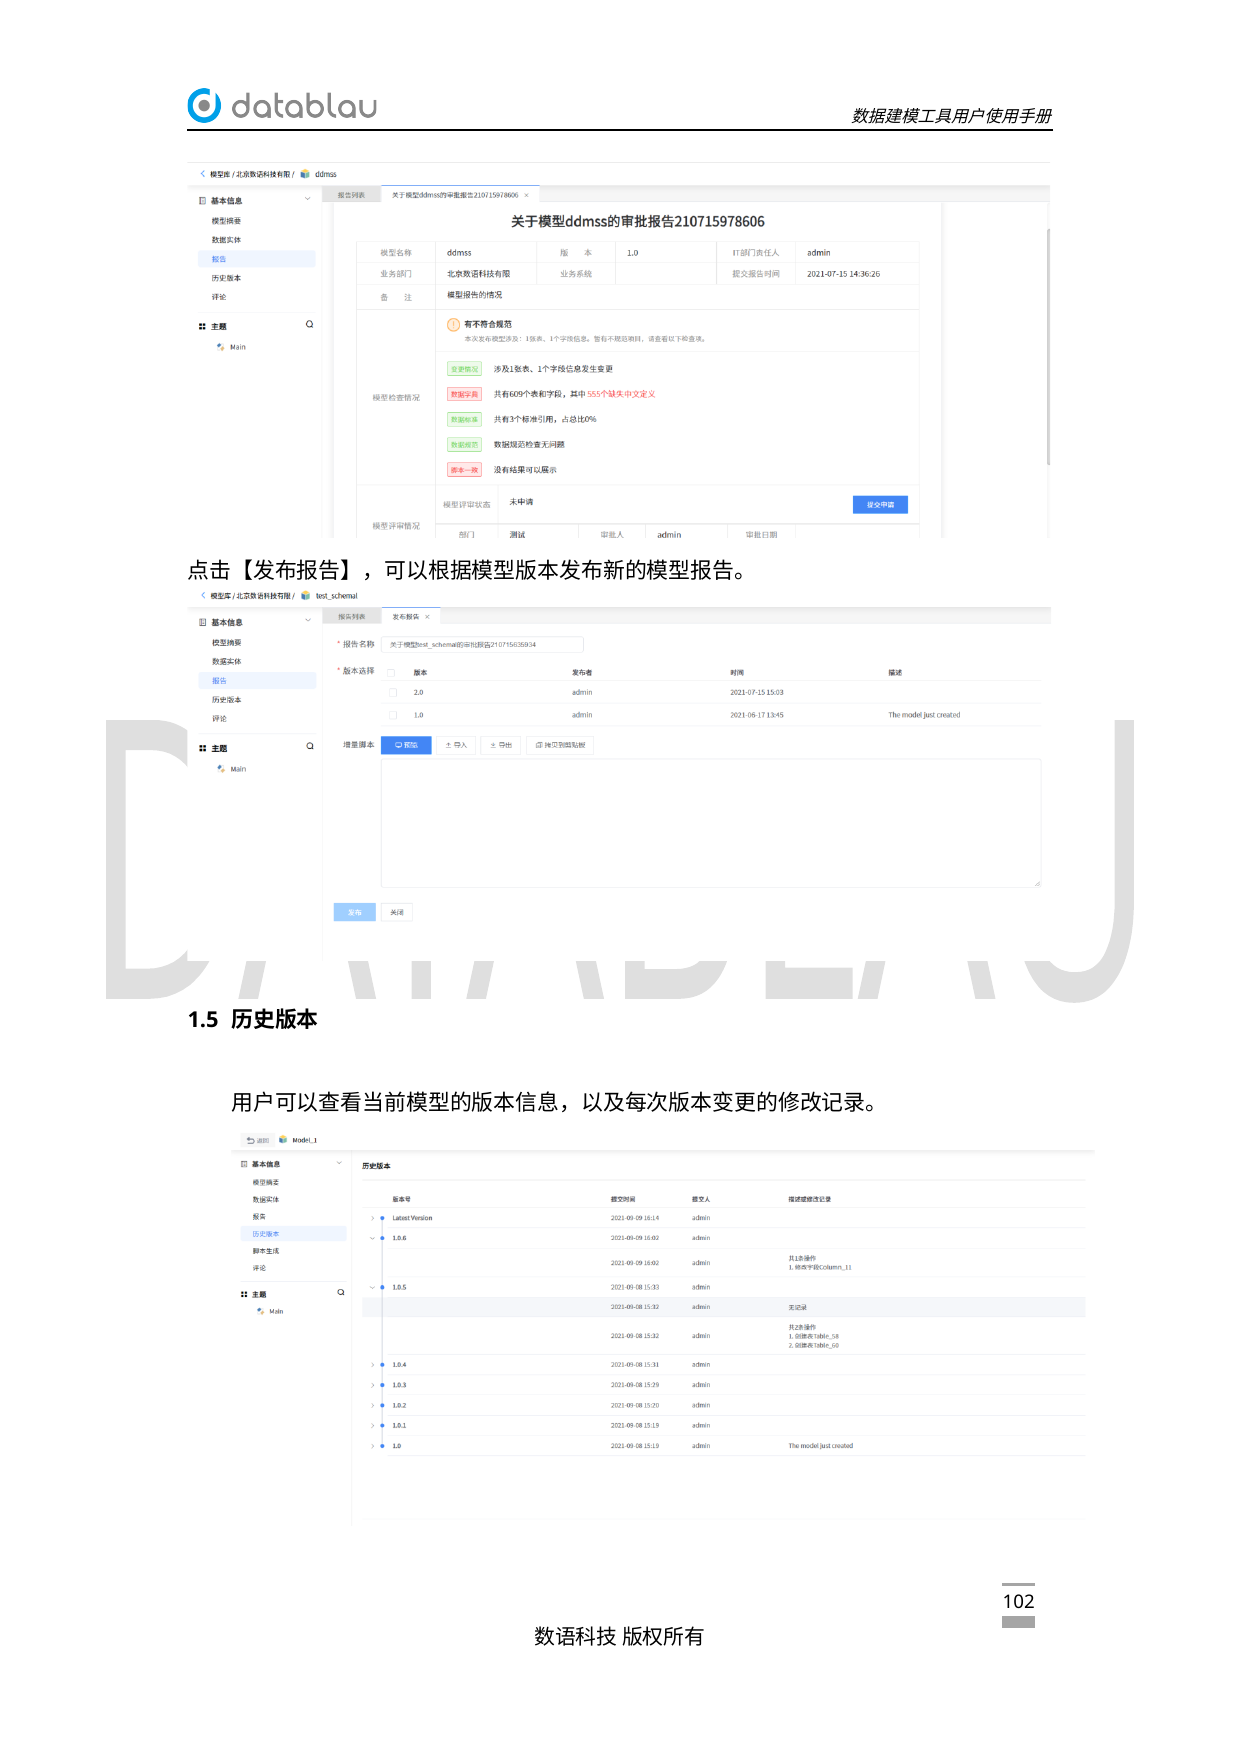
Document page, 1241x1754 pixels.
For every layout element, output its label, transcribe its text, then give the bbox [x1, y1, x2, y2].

picture [187, 162, 1051, 538]
picture [187, 584, 1052, 961]
picture [187, 112, 197, 123]
picture [193, 88, 377, 123]
text 点击【发布报告】，可以根据模型版本发布新的模型报告。 [187, 552, 1053, 585]
picture [231, 1130, 1095, 1526]
picture [187, 88, 198, 99]
text 用户可以查看当前模型的版本信息，以及每次版本变更的修改记录。 [231, 1084, 1053, 1117]
subtitle 历史版本 [187, 1002, 1053, 1034]
